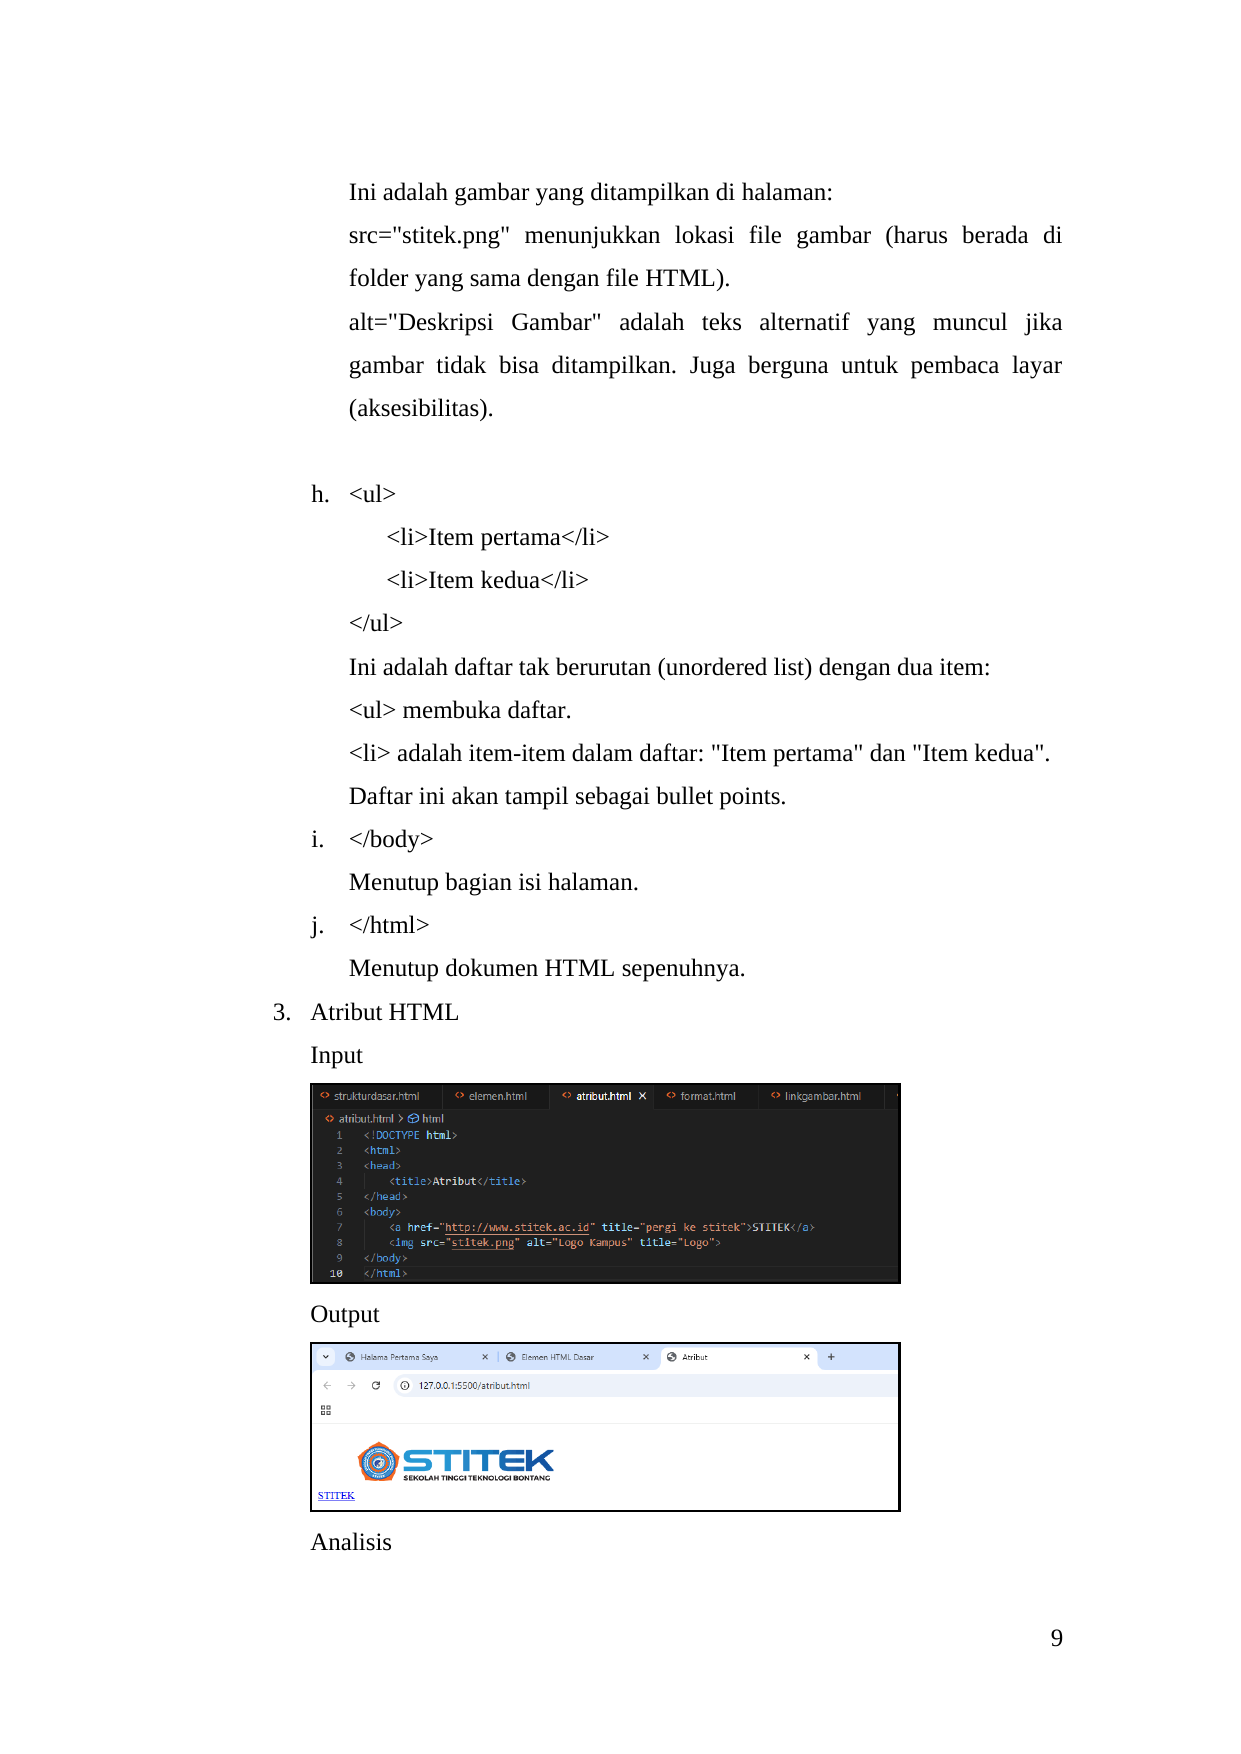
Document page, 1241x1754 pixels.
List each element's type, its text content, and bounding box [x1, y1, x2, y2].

list Ini adalah daftar tak berurutan (unordered list) dengan dua item: [349, 652, 1063, 680]
list Daftar ini akan tampil sebagai bullet points. [349, 781, 1063, 810]
picture [312, 1085, 898, 1282]
list </ul> [349, 608, 1063, 637]
list Input [310, 1040, 1063, 1068]
list Ini adalah gambar yang ditampilkan di halaman: [349, 177, 1063, 206]
list <li> adalah item-item dalam daftar: "Item pertama" dan "Item kedua". [349, 738, 1063, 767]
list Menutup bagian isi halaman. [349, 867, 1063, 896]
list <li>Item pertama</li> [349, 522, 1063, 551]
list <li>Item kedua</li> [349, 565, 1063, 594]
list Atribut HTML [273, 997, 1063, 1025]
list <ul> [311, 479, 1063, 508]
list Output [310, 1299, 1063, 1327]
list src="stitek.png" menunjukkan lokasi file gambar (harus berada di folder yang sama dengan file HTML). [349, 220, 1063, 292]
list Analisis [310, 1527, 1063, 1556]
list alt="Deskripsi Gambar" adalah teks alternatif yang muncul jika gambar tidak bisa ditampilkan. Juga berguna untuk pembaca layar (aksesibilitas). [349, 307, 1063, 422]
list </body> [311, 824, 1063, 853]
list </html> [311, 910, 1063, 939]
list Menutup dokumen HTML sepenuhnya. [349, 953, 1063, 982]
picture [312, 1344, 898, 1510]
list <ul> membuka daftar. [349, 695, 1063, 723]
